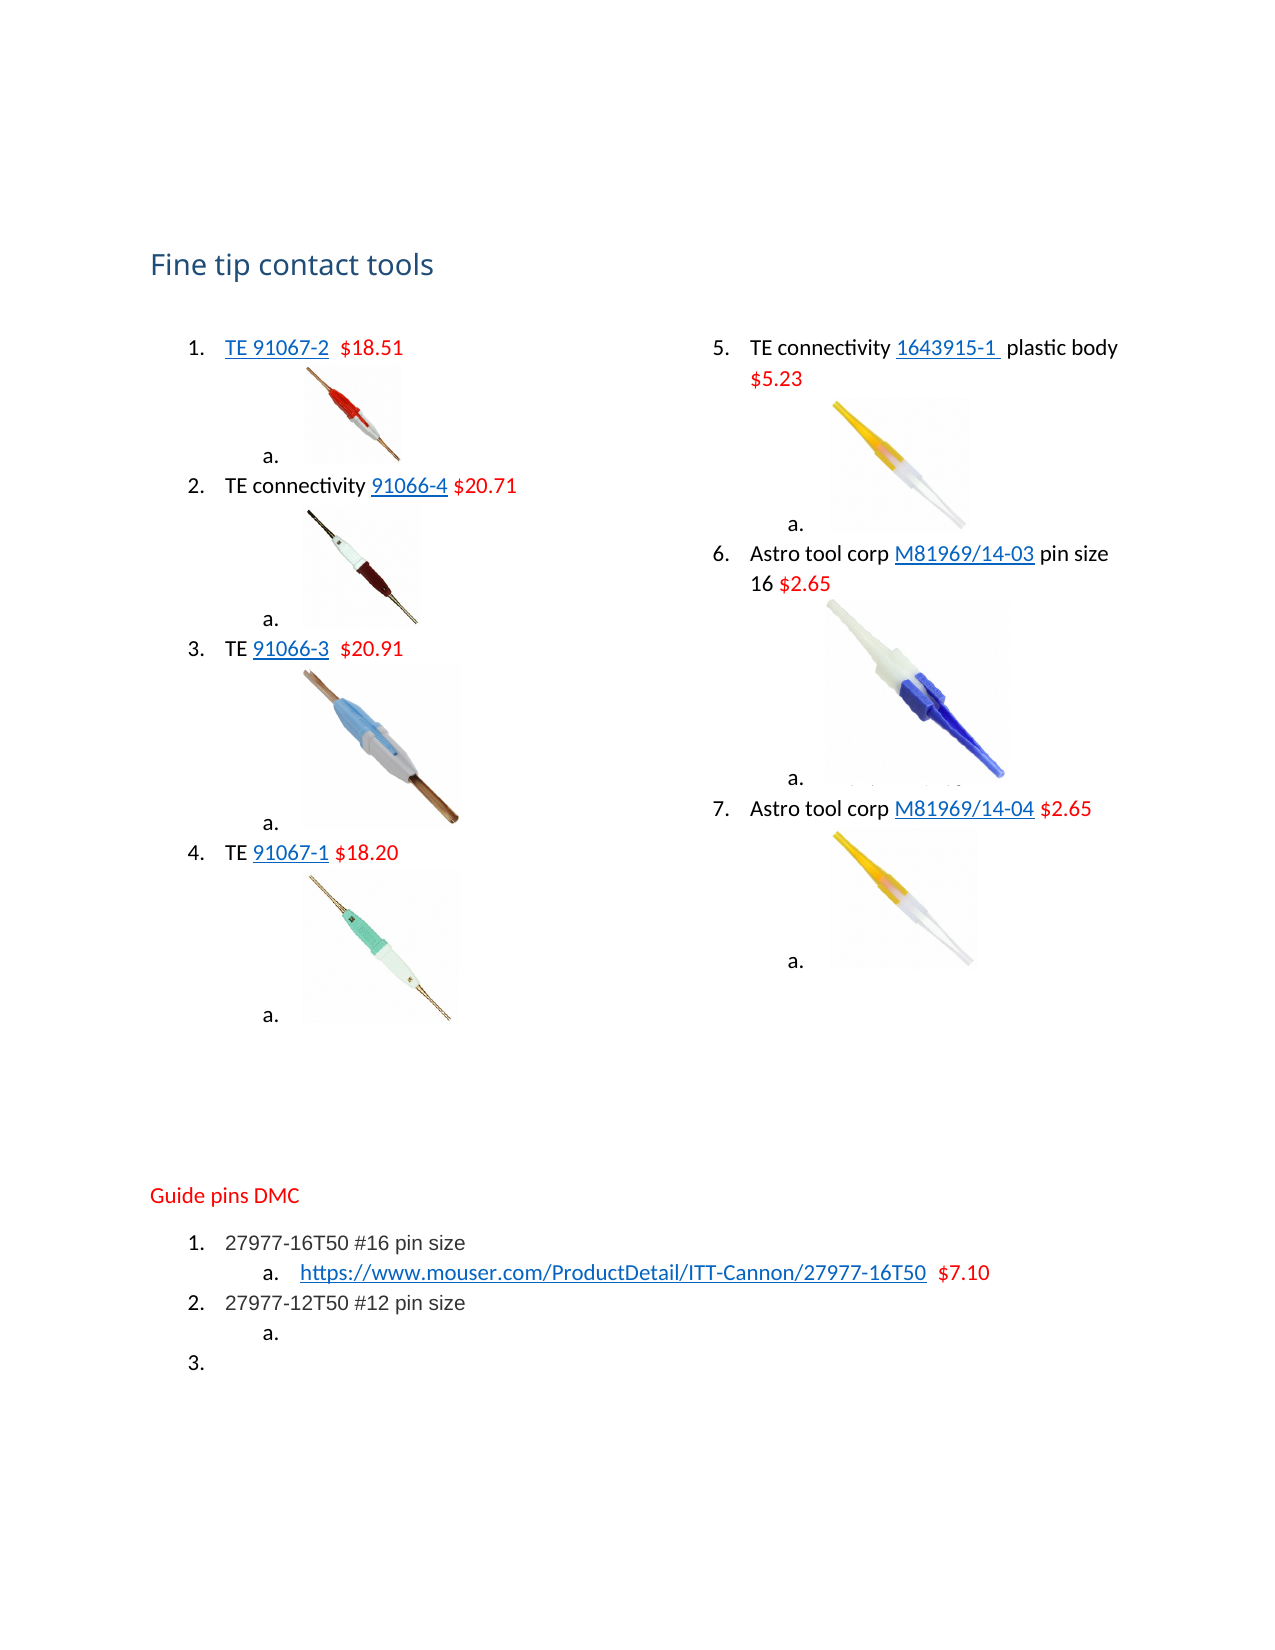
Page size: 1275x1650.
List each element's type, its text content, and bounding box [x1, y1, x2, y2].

picture [825, 393, 972, 532]
list 27977-12T50 #12 pin size [187, 1288, 1125, 1316]
list TE 91067-2 $18.51 [187, 333, 600, 361]
list https://www.mouser.com/ProductDetail/ITT-Cannon/27977-16T50 $7.10 [262, 1258, 1125, 1286]
text Guide pins DMC [150, 1181, 1125, 1209]
picture [300, 363, 404, 464]
picture [300, 868, 462, 1023]
picture [300, 664, 462, 830]
list 27977-16T50 #16 pin size [187, 1228, 1125, 1256]
list Astro tool corp M81969/14-04 $2.65 [712, 794, 1125, 822]
list TE 91066-3 $20.91 [187, 634, 600, 662]
picture [825, 599, 1012, 786]
picture [825, 823, 980, 969]
subtitle Fine tip contact tools [150, 244, 1125, 283]
list TE connectivity 91066-4 $20.71 [187, 471, 600, 499]
picture [300, 501, 421, 627]
list TE connectivity 1643915-1 plastic body $5.23 [712, 333, 1125, 392]
list Astro tool corp M81969/14-03 pin size 16 $2.65 [712, 539, 1125, 598]
list TE 91067-1 $18.20 [187, 838, 600, 866]
